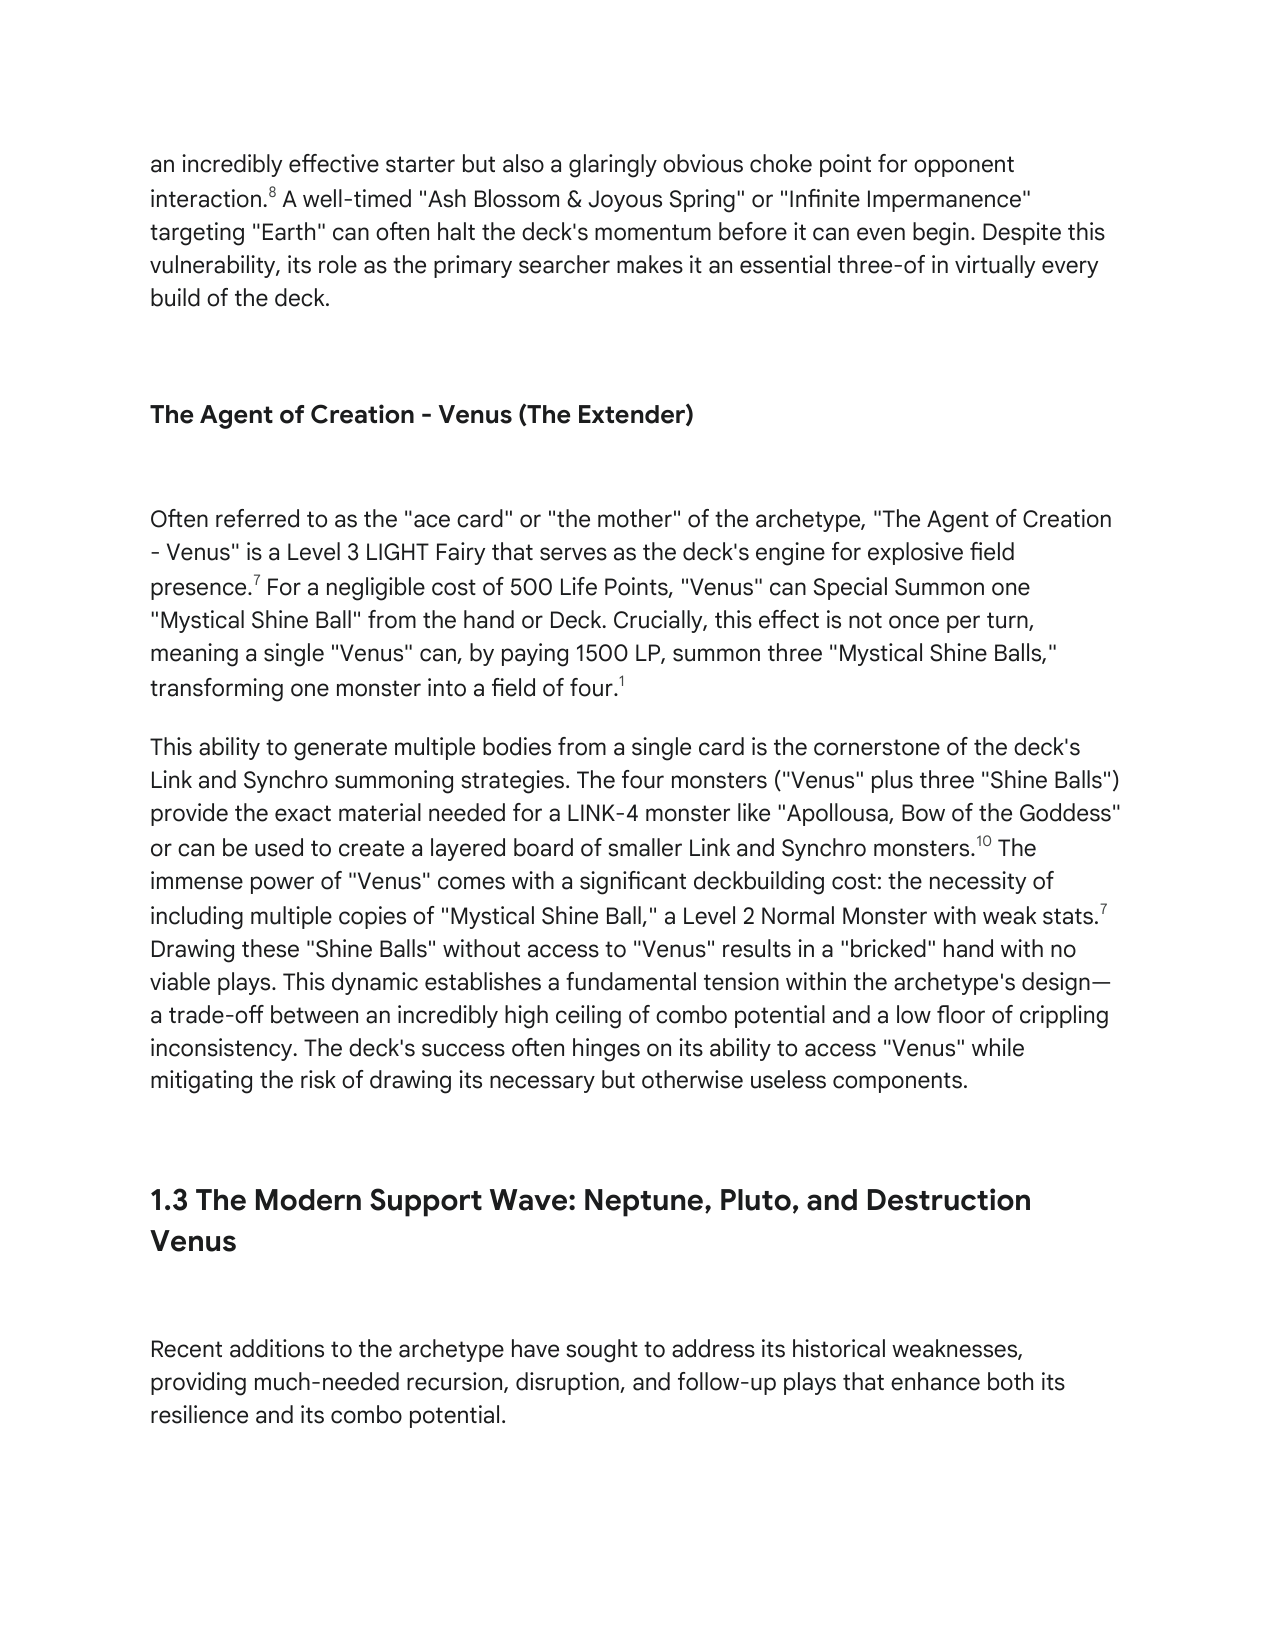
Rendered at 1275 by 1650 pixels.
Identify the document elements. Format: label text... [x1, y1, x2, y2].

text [150, 150, 1125, 313]
text This ability to generate multiple bodies from a single card is the cornerstone of the deck's Link and Synchro summoning strategies. The four monsters ("Venus" plus three "Shine Balls") provide the exact material needed for a LINK-4 monster like "Apollousa, Bow of the Goddess" or can be used to create a layered board of smaller Link and Synchro monsters.10 The immense power of "Venus" comes with a significant deckbuilding cost: the necessity of including multiple copies of "Mystical Shine Ball," a Level 2 Normal Monster with weak stats.7 Drawing these "Shine Balls" without access to "Venus" results in a "bricked" hand with no viable plays. This dynamic establishes a fundamental tension within the archetype's design—a trade-off between an incredibly high ceiling of combo potential and a low floor of crippling inconsistency. The deck's success often hinges on its ability to access "Venus" while mitigating the risk of drawing its necessary but otherwise useless components. [150, 733, 1125, 1095]
subtitle The Agent of Creation - Venus (The Extender) [150, 399, 1125, 431]
subtitle 1.3 The Modern Support Wave: Neptune, Pluto, and Destruction Venus [150, 1182, 1125, 1260]
text Recent additions to the archetype have sought to address its historical weaknesses, providing much-needed recursion, disruption, and follow-up plays that enhance both its resilience and its combo potential. [150, 1335, 1125, 1429]
text Often referred to as the "ace card" or "the mother" of the archetype, "The Agent of Creation - Venus" is a Level 3 LIGHT Fairy that serves as the deck's engine for explosive field presence.7 For a negligible cost of 500 Life Points, "Venus" can Special Summon one "Mystical Shine Ball" from the hand or Deck. Crucially, this effect is not once per turn, meaning a single "Venus" can, by paying 1500 LP, summon three "Mystical Shine Balls," transforming one monster into a field of four.1 [150, 505, 1125, 704]
